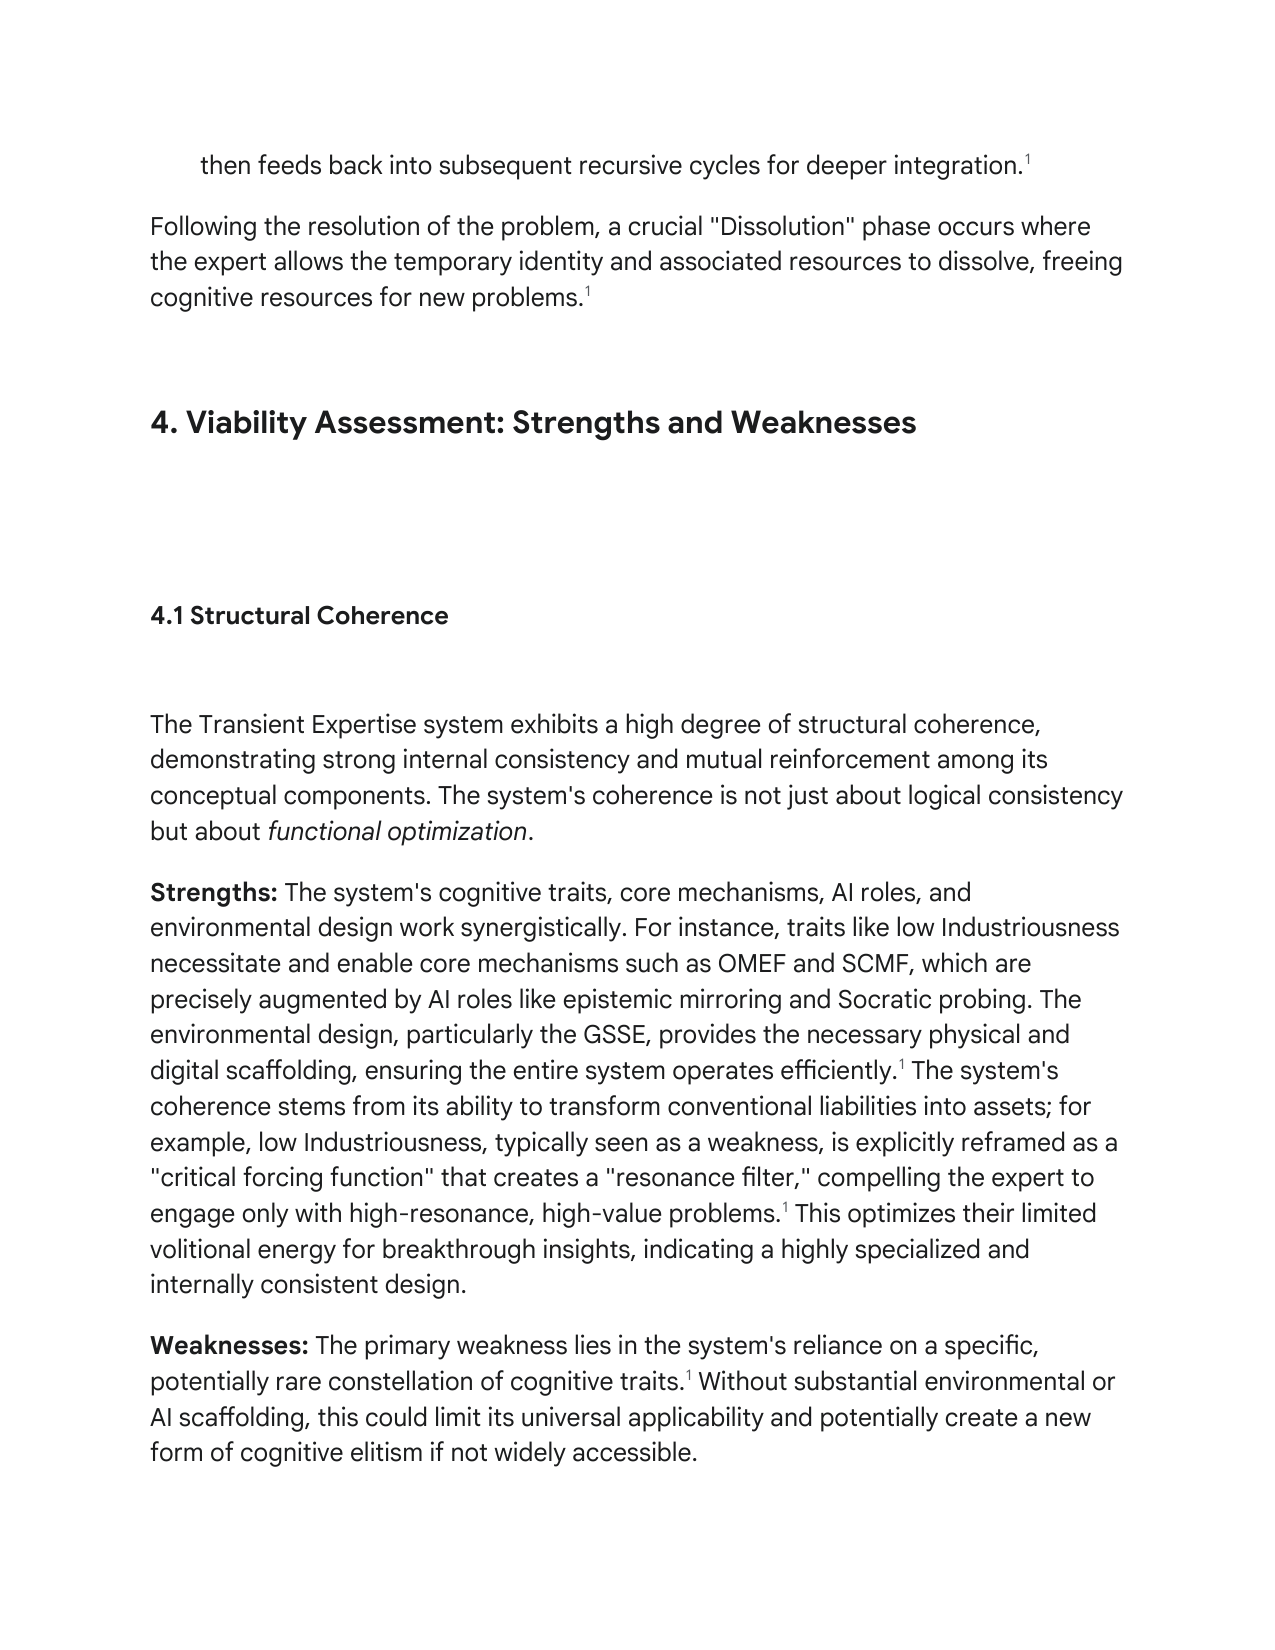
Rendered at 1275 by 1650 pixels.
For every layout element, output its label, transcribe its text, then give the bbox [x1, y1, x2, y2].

text Strengths: The system's cognitive traits, core mechanisms, AI roles, and environmental design work synergistically. For instance, traits like low Industriousness necessitate and enable core mechanisms such as OMEF and SCMF, which are precisely augmented by AI roles like epistemic mirroring and Socratic probing. The environmental design, particularly the GSSE, provides the necessary physical and digital scaffolding, ensuring the entire system operates efficiently.1 The system's coherence stems from its ability to transform conventional liabilities into assets; for example, low Industriousness, typically seen as a weakness, is explicitly reframed as a "critical forcing function" that creates a "resonance filter," compelling the expert to engage only with high-resonance, high-value problems.1 This optimizes their limited volitional energy for breakthrough insights, indicating a highly specialized and internally consistent design. [150, 877, 1125, 1301]
text Following the resolution of the problem, a crucial "Dissolution" phase occurs where the expert allows the temporary identity and associated resources to dissolve, freeing cognitive resources for new problems.1 [150, 211, 1125, 313]
subtitle 4. Viability Assessment: Strengths and Weaknesses [150, 404, 1125, 443]
text Weaknesses: The primary weakness lies in the system's reliance on a specific, potentially rare constellation of cognitive traits.1 Without substantial environmental or AI scaffolding, this could limit its universal applicability and potentially create a new form of cognitive elitism if not widely accessible. [150, 1331, 1125, 1469]
subtitle 4.1 Structural Coherence [150, 600, 1125, 631]
text The Transient Expertise system exhibits a high degree of structural coherence, demonstrating strong internal consistency and mutual reinforcement among its conceptual components. The system's coherence is not just about logical consistency but about functional optimization. [150, 709, 1125, 847]
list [162, 150, 1125, 181]
